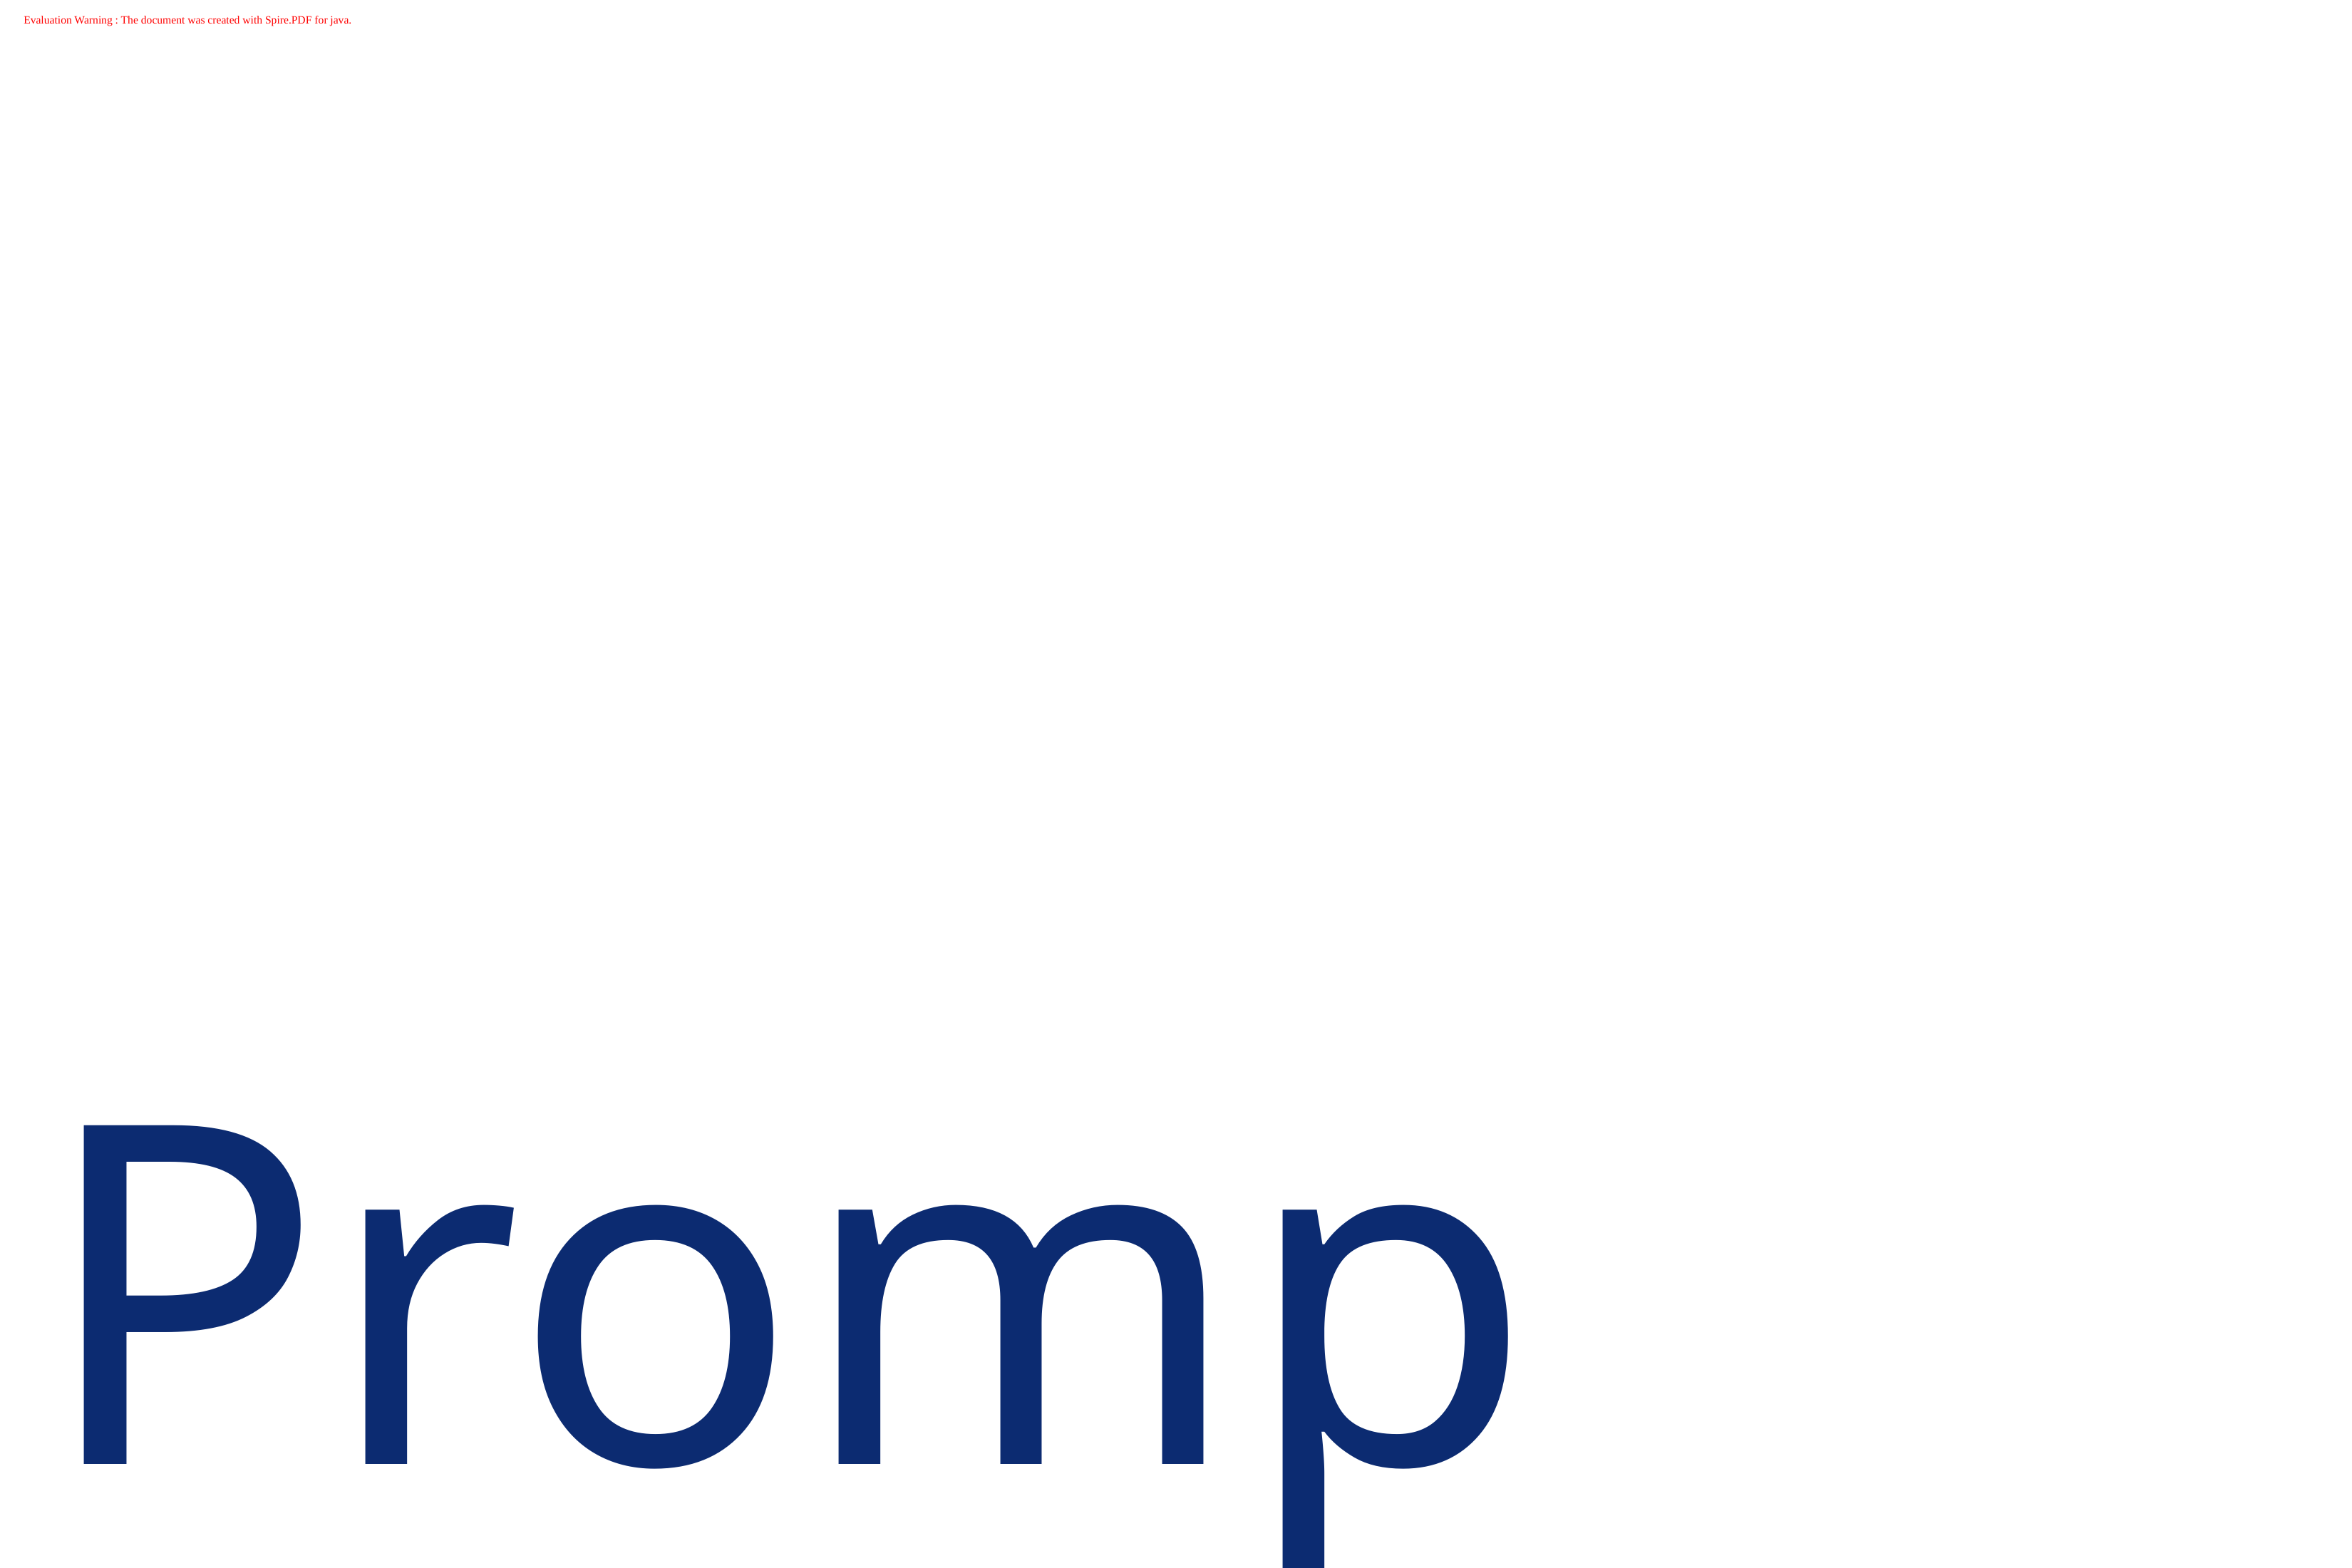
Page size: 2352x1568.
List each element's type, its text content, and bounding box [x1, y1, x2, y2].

text Promp [38, 1051, 2352, 1568]
text Evaluation Warning : The document was created with Spire.PDF for java. [24, 13, 455, 27]
